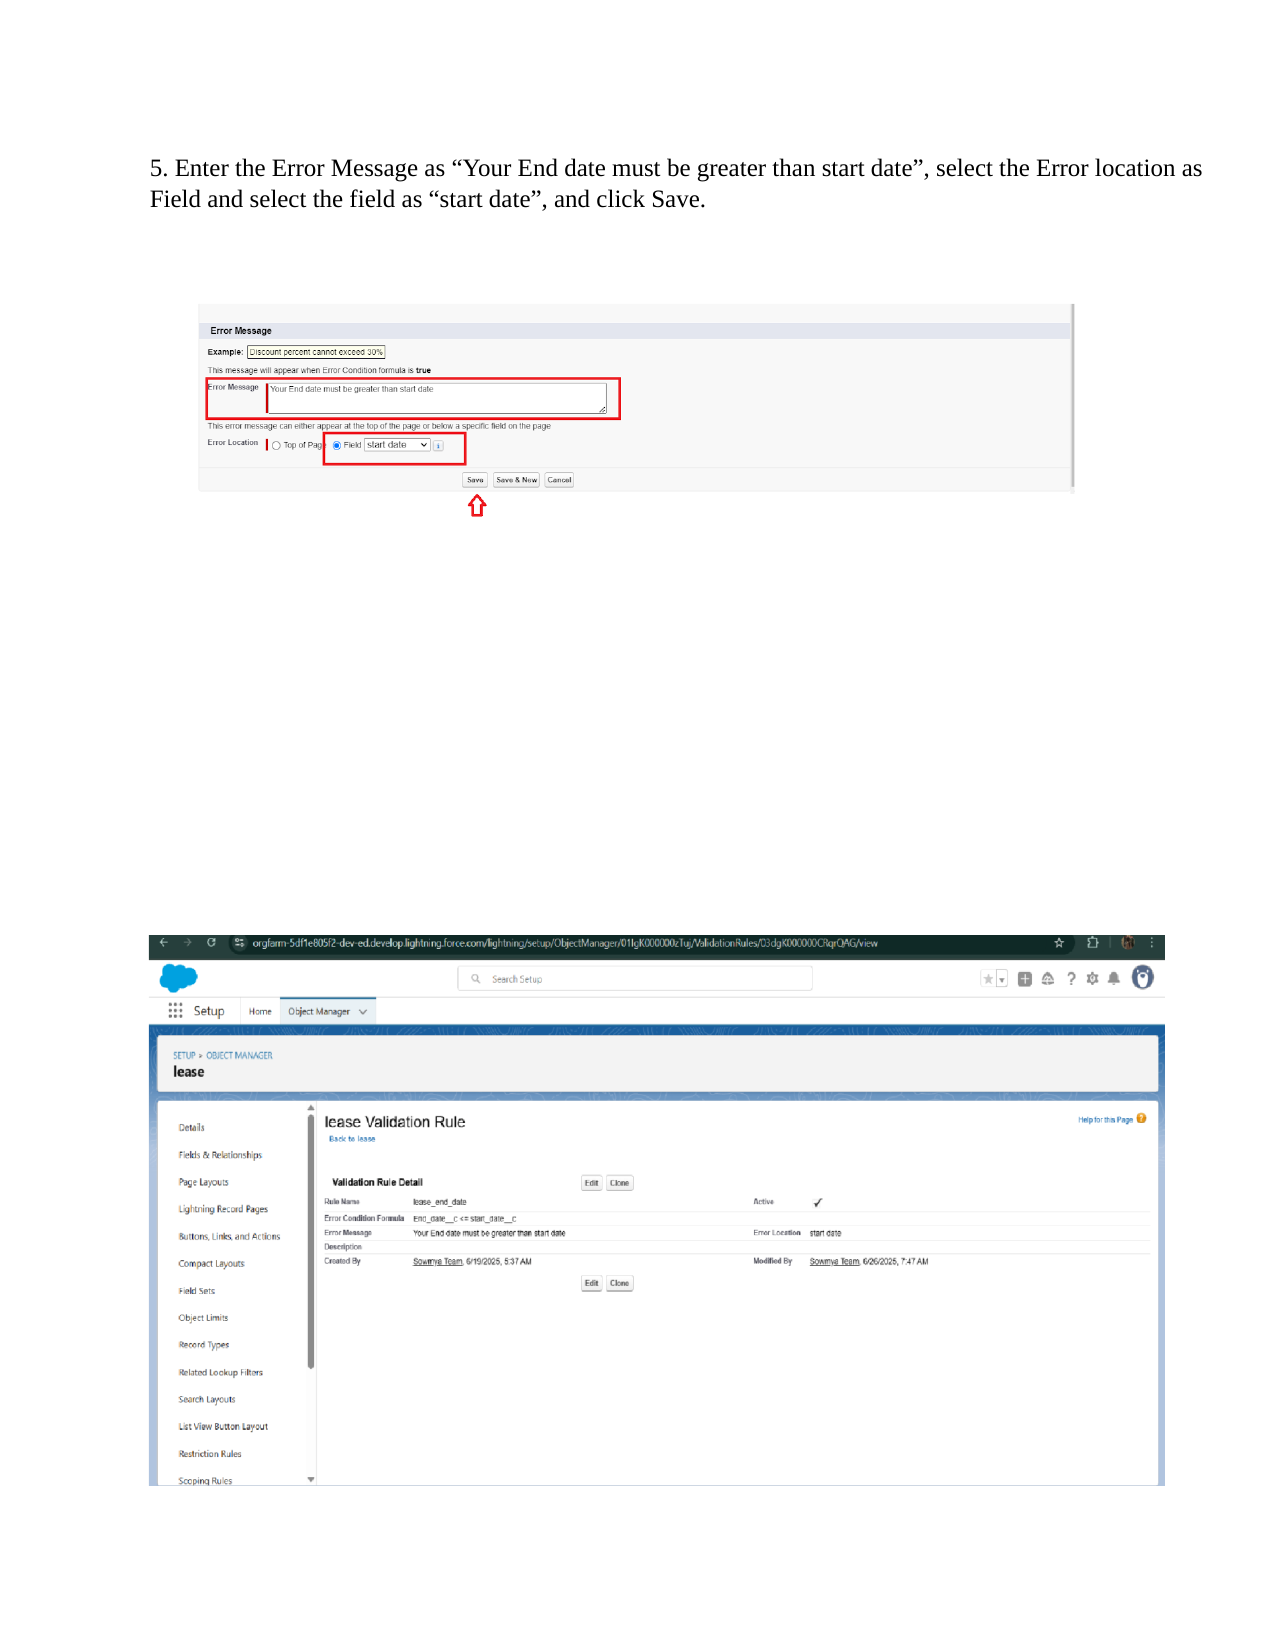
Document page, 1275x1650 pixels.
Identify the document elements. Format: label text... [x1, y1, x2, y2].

text 5. Enter the Error Message as “Your End date must be greater than start date”, select the Error location as Field and select the field as “start date”, and click Save. [149, 153, 1207, 213]
picture [149, 215, 1208, 747]
picture [148, 935, 1165, 1486]
